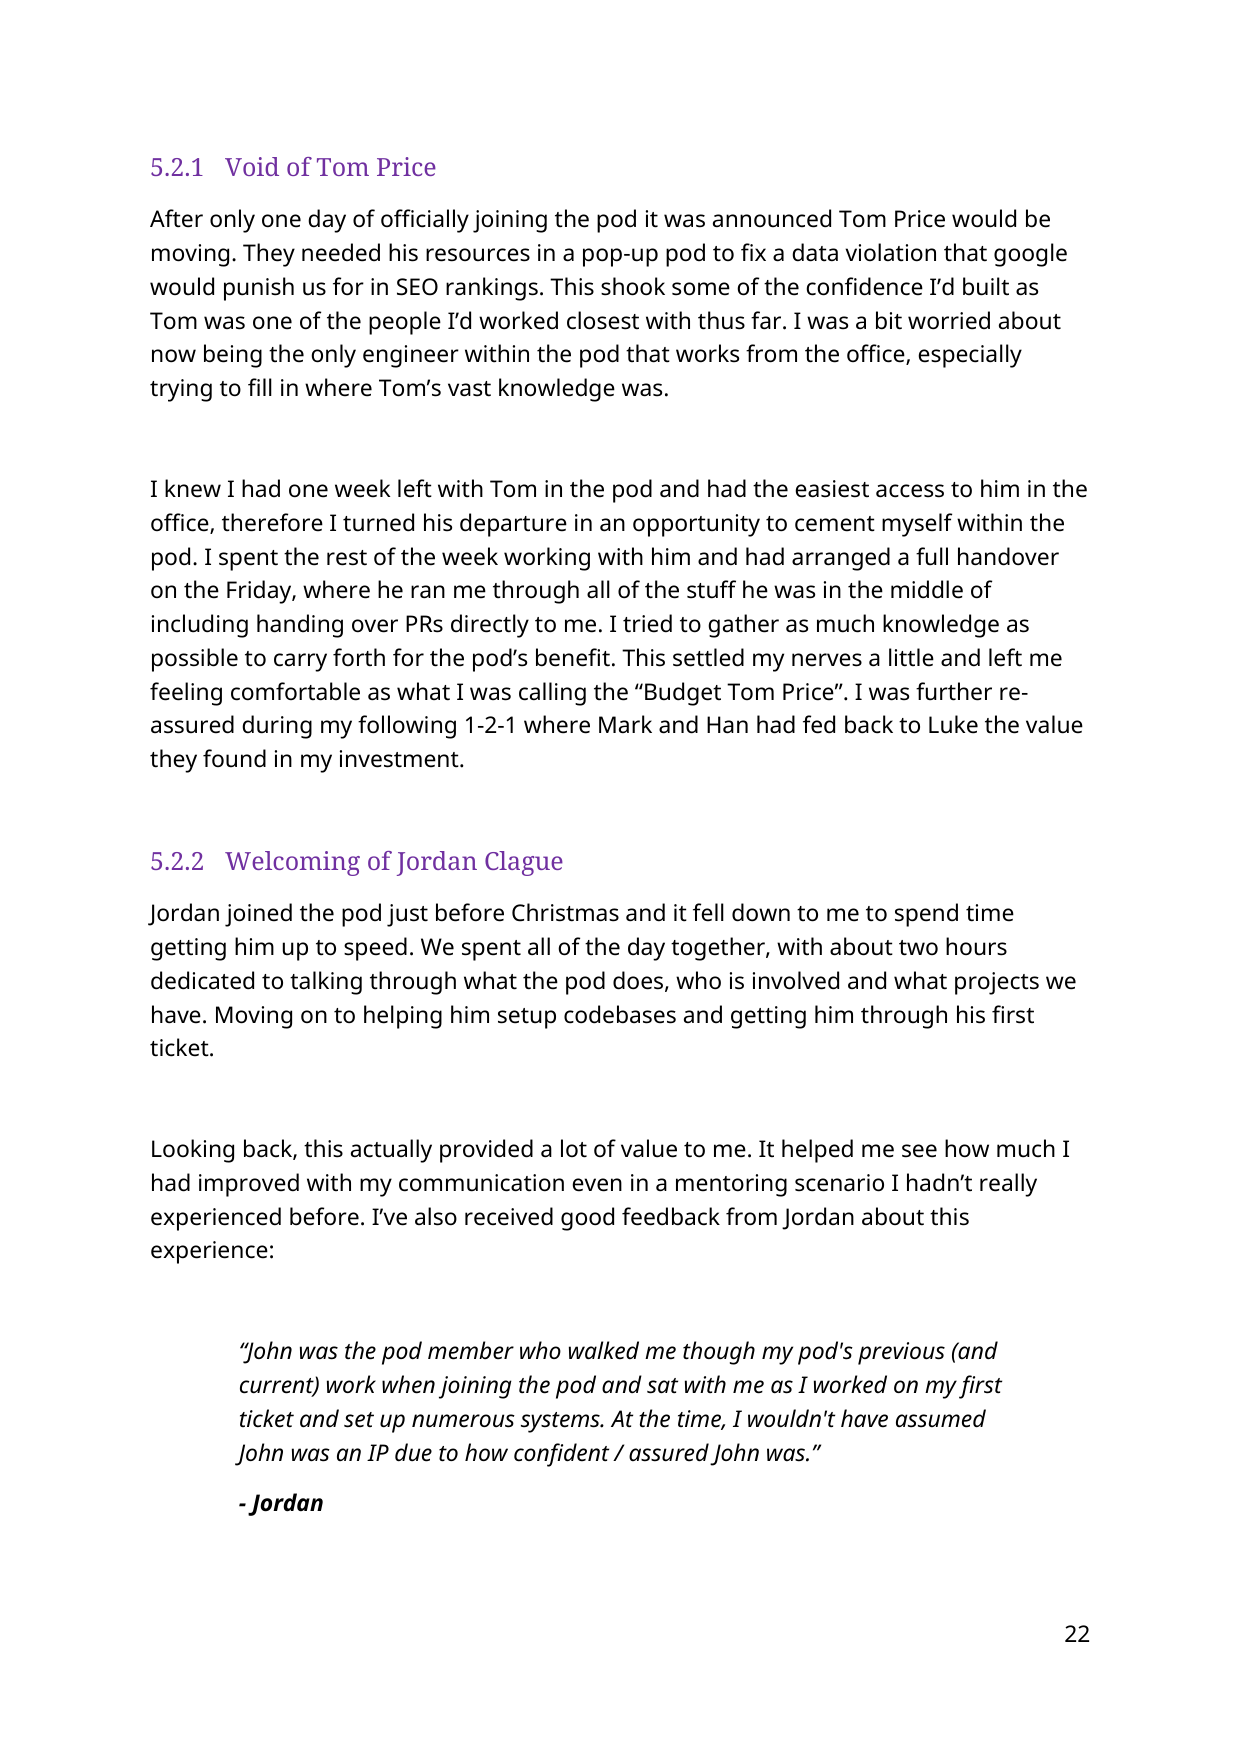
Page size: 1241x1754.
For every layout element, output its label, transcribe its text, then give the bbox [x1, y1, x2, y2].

text Jordan joined the pod just before Christmas and it fell down to me to spend time getting him up to speed. We spent all of the day together, with about two hours dedicated to talking through what the pod does, who is involved and what projects we have. Moving on to helping him setup codebases and getting him through his first ticket. [150, 897, 1090, 1063]
text I knew I had one week left with Tom in the pod and had the easiest access to him in the office, therefore I turned his departure in an opportunity to cement myself within the pod. I spent the rest of the week working with him and had arranged a full handover on the Friday, where he ran me through all of the stuff he was in the middle of including handing over PRs directly to me. I tried to gather as much knowledge as possible to carry forth for the pod’s benefit. This settled my nerves a little and left me feeling comfortable as what I was calling the “Budget Tom Price”. I was further re-assured during my following 1-2-1 where Mark and Han had fed back to Luke the value they found in my investment. [150, 473, 1090, 774]
text “John was the pod member who walked me though my pod's previous (and current) work when joining the pod and sat with me as I worked on my first ticket and set up numerous systems. At the time, I wouldn't have assumed John was an IP due to how confident / assured John was.” [239, 1335, 1006, 1468]
text Looking back, this actually provided a lot of value to me. It helped me see how much I had improved with my communication even in a mentoring scenario I hadn’t really experienced before. I’ve also received good feedback from Jordan about this experience: [150, 1133, 1090, 1266]
subtitle Void of Tom Price [150, 150, 1090, 184]
text After only one day of officially joining the pod it was announced Tom Price would be moving. They needed his resources in a pop-up pod to fix a data violation that google would punish us for in SEO rankings. This shook some of the confidence I’d built as Tom was one of the people I’d worked closest with thus far. I was a bit worried about now being the only engineer within the pod that works from the office, especially trying to fill in where Tom’s vast knowledge was. [150, 203, 1090, 403]
text - Jordan [239, 1487, 1006, 1518]
subtitle Welcoming of Jordan Clague [150, 844, 1090, 878]
